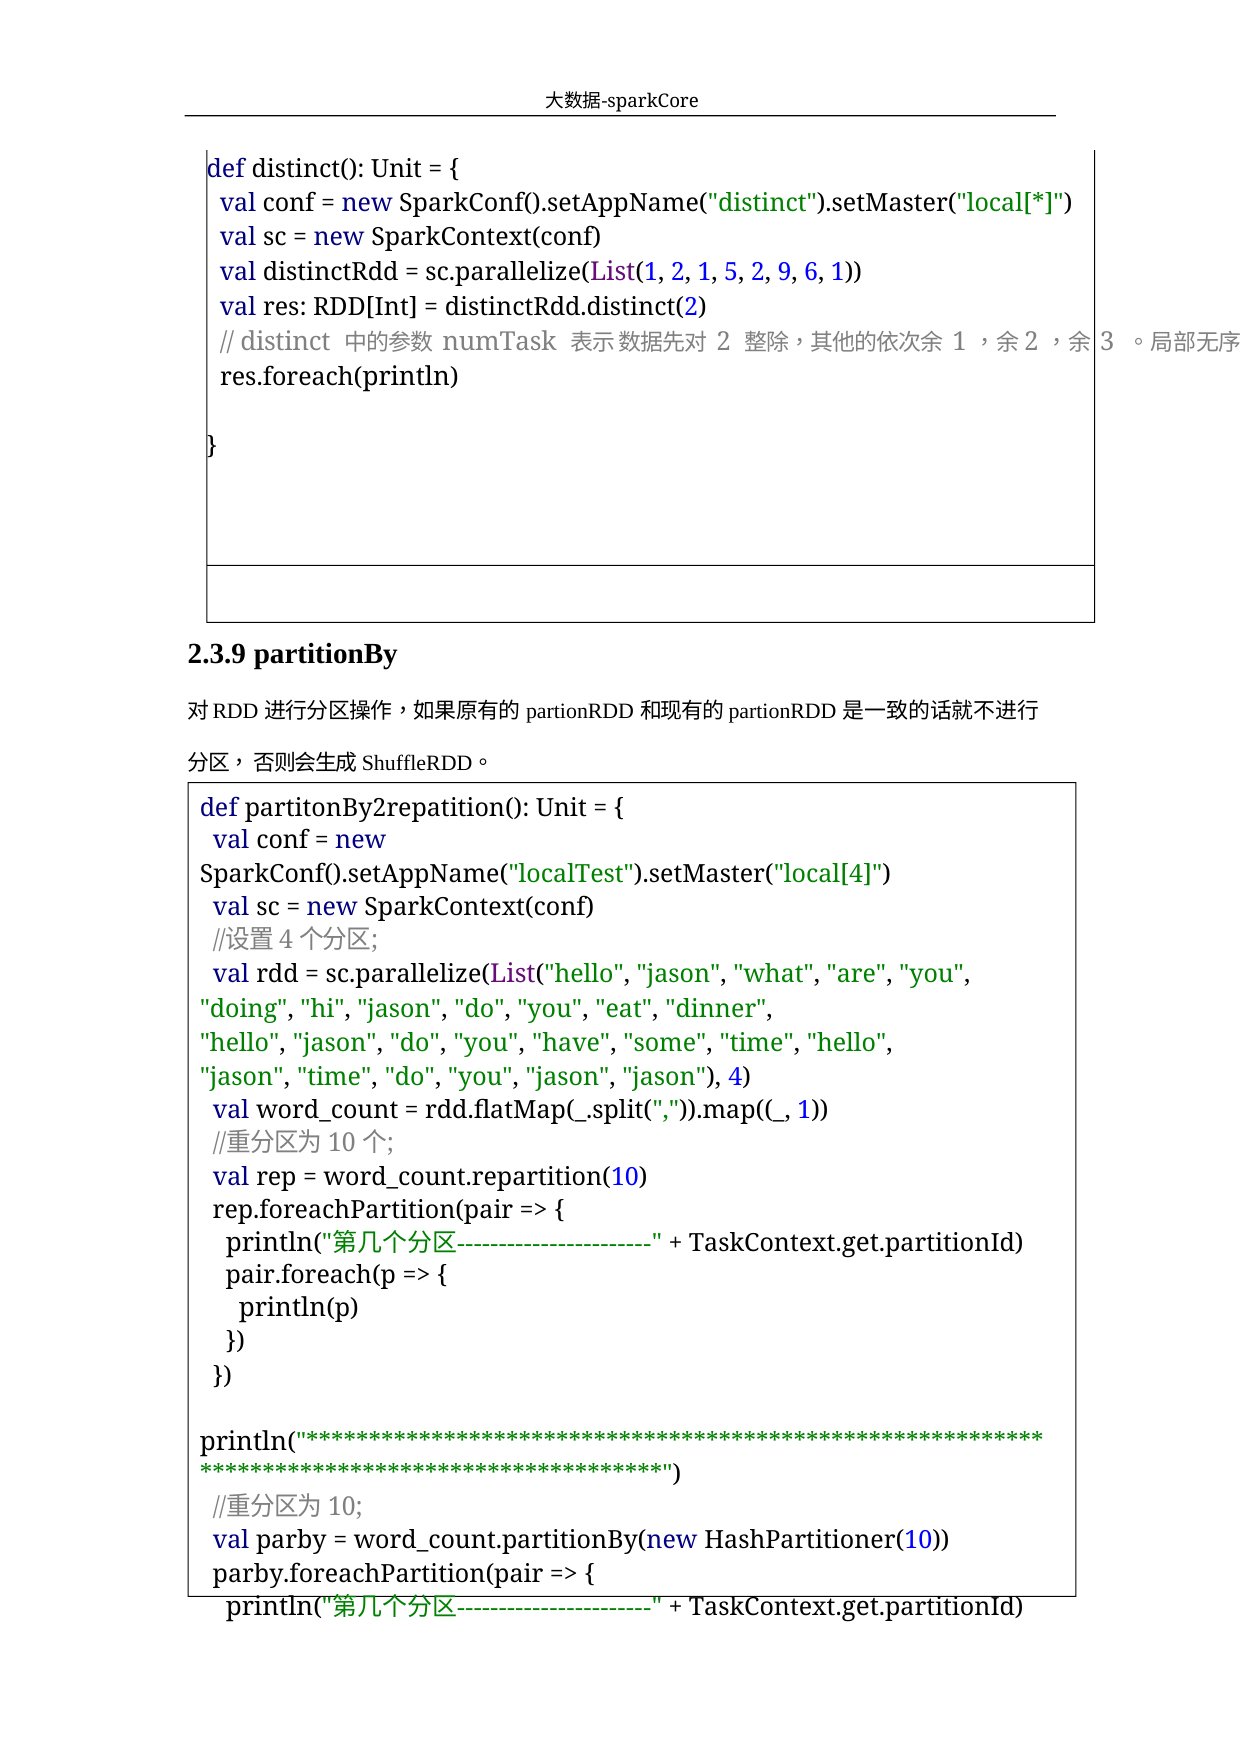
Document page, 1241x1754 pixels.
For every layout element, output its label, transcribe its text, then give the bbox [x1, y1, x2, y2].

subtitle //重分区为 10; [199, 1489, 1159, 1522]
subtitle def partitonBy2repatition(): Unit = { [199, 798, 1159, 822]
text 对 RDD 进行分区操作，如果原有的 partionRDD 和现有的 partionRDD 是一致的话就不进行分区， 否则会生成 ShuffleRDD。 [187, 695, 1053, 776]
subtitle val conf = new SparkConf().setAppName("localTest").setMaster("local[4]") [199, 822, 1065, 890]
subtitle "hello", "jason", "do", "you", "have", "some", "time", "hello", [199, 1024, 1159, 1058]
subtitle }) [199, 1357, 1159, 1392]
subtitle parby.foreachPartition(pair => { [199, 1557, 1159, 1588]
subtitle val rep = word_count.repartition(10) [199, 1158, 1159, 1192]
subtitle val rdd = sc.parallelize(List("hello", "jason", "what", "are", "you", "doing", "hi", "jason", "do", "you", "eat", "dinner", [199, 955, 1065, 1024]
list partitionBy [187, 636, 1159, 669]
text println(p) [199, 1289, 1159, 1323]
subtitle val parby = word_count.partitionBy(new HashPartitioner(10)) [199, 1522, 1159, 1556]
subtitle println("第几个分区 " + TaskContext.get.partitionId) [199, 1588, 1159, 1622]
subtitle }) [199, 1323, 1159, 1357]
subtitle //设置 4 个分区; [199, 922, 1159, 955]
subtitle val sc = new SparkContext(conf) [199, 890, 1159, 922]
subtitle rep.foreachPartition(pair => { [199, 1193, 1159, 1224]
subtitle "jason", "time", "do", "you", "jason", "jason"), 4) [199, 1059, 1159, 1093]
subtitle println("第几个分区 " + TaskContext.get.partitionId) [199, 1224, 1159, 1258]
subtitle pair.foreach(p => { [199, 1258, 1159, 1289]
subtitle //重分区为 10 个; [199, 1125, 1159, 1158]
subtitle val word_count = rdd.flatMap(_.split(",")).map((_, 1)) [199, 1093, 1159, 1125]
subtitle *************************************") [199, 1457, 1159, 1489]
subtitle println("*********************************************************** [199, 1424, 1159, 1457]
